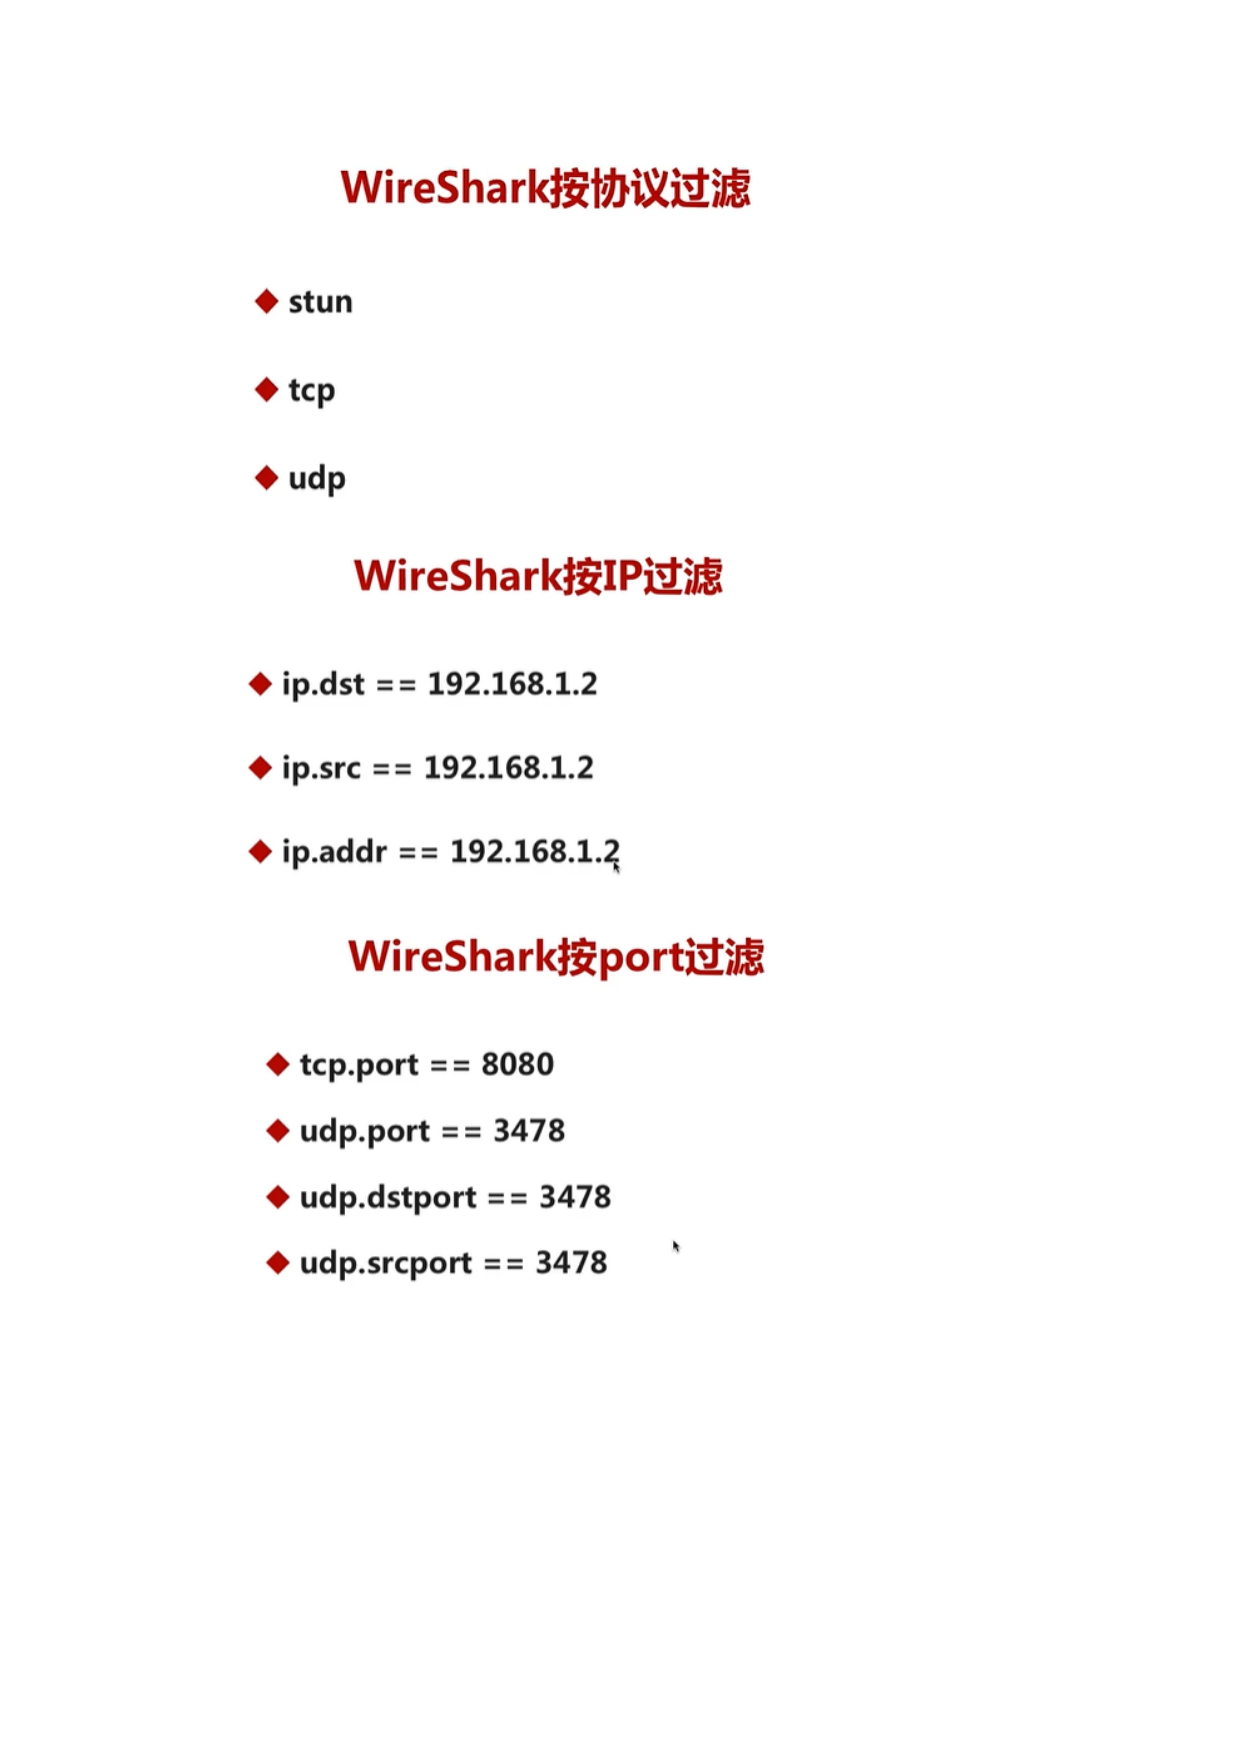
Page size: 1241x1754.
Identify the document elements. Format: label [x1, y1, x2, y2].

picture [231, 909, 780, 1289]
picture [231, 162, 890, 890]
